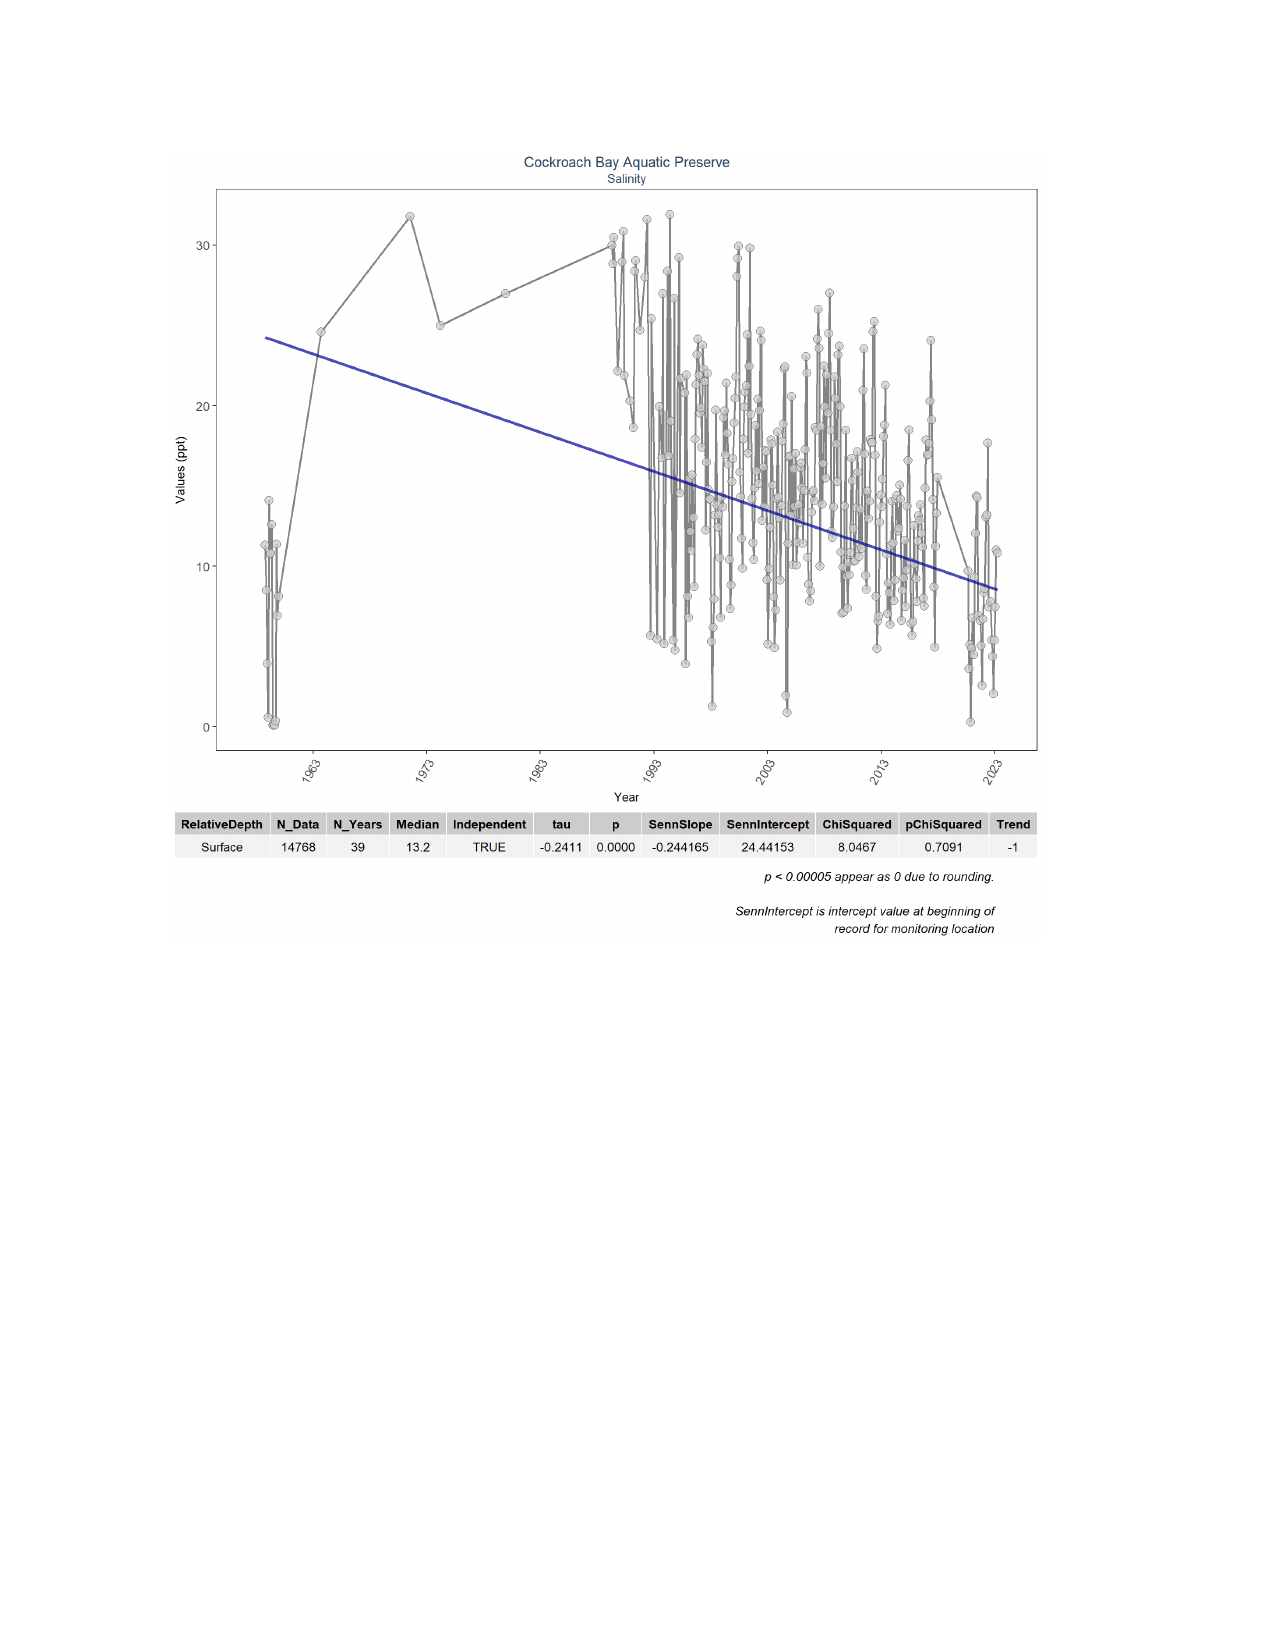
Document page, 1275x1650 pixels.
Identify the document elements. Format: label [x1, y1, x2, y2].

picture [168, 150, 1044, 938]
